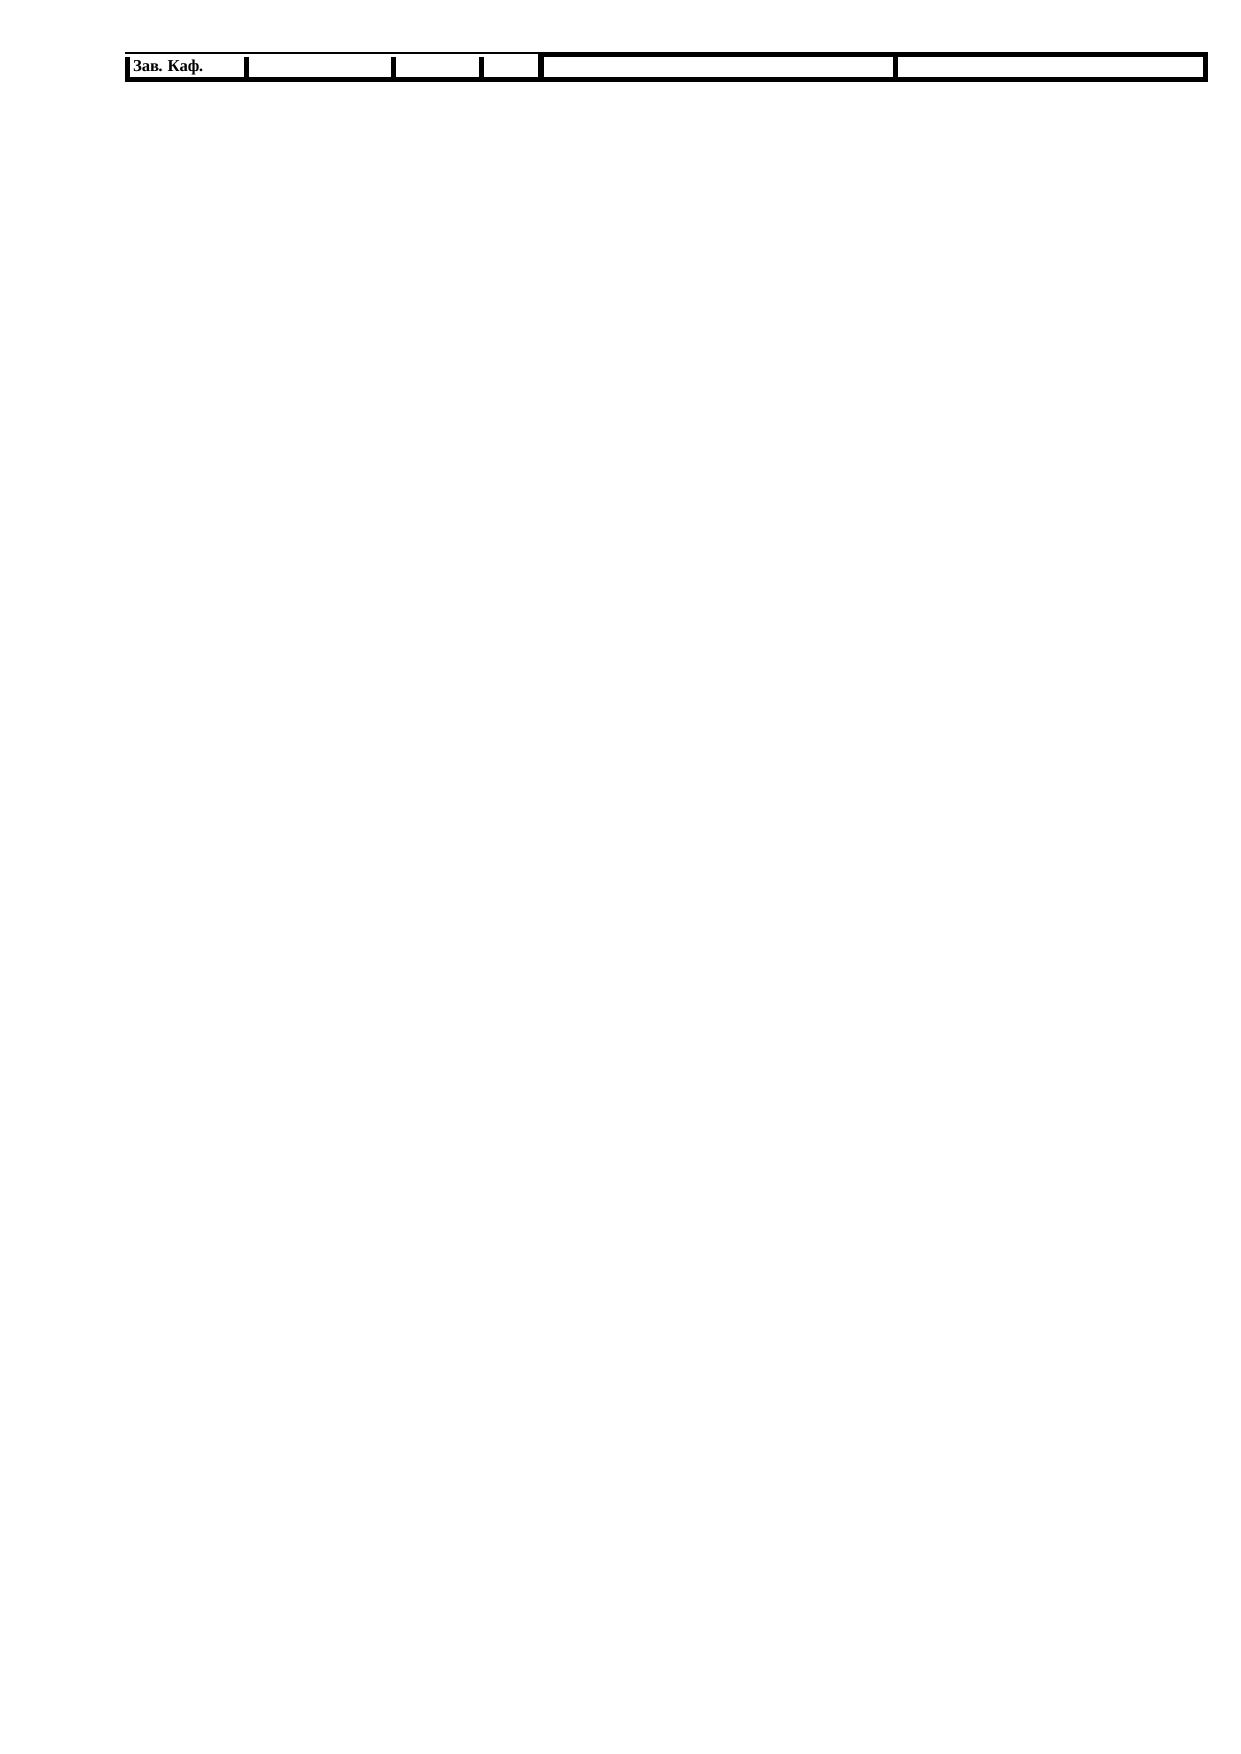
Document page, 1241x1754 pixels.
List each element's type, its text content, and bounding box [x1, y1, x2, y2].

table_cell [246, 54, 393, 77]
table_cell Зав. Каф. [127, 54, 246, 77]
table_cell [393, 54, 482, 77]
table_cell [482, 54, 538, 77]
